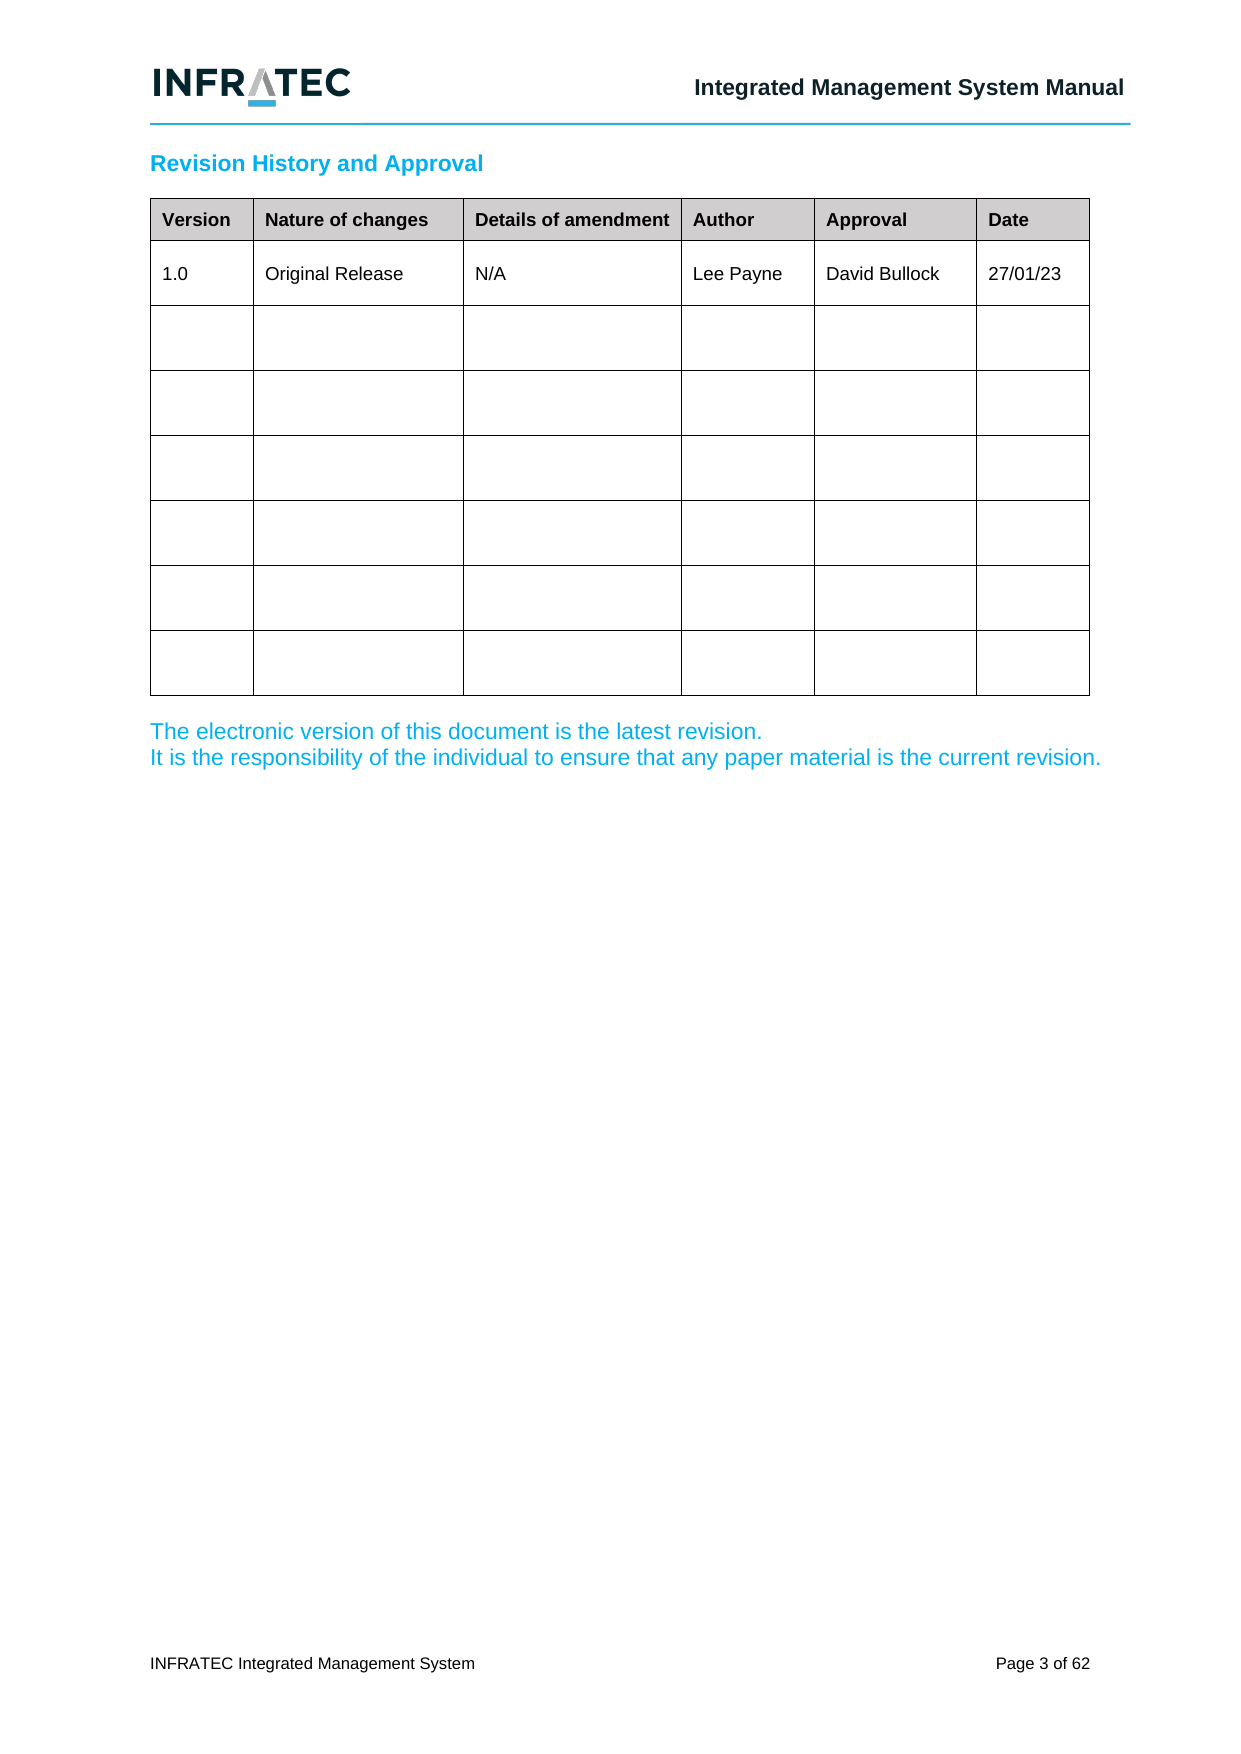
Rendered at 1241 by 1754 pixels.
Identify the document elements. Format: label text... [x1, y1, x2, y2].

table_cell [815, 306, 976, 370]
table_cell [254, 631, 463, 695]
table_header Author [682, 199, 814, 240]
table_cell [977, 631, 1089, 695]
table_cell [815, 501, 976, 565]
table_cell [464, 371, 681, 435]
table_header Details of amendment [464, 199, 681, 240]
table_cell N/A [464, 241, 681, 305]
table_header Nature of changes [254, 199, 463, 240]
table_cell Lee Payne [682, 241, 814, 305]
table_header Version [151, 199, 253, 240]
table_cell David Bullock [815, 241, 976, 305]
table_cell [815, 436, 976, 500]
table_cell [977, 371, 1089, 435]
table_cell [815, 631, 976, 695]
table_cell [254, 436, 463, 500]
table_cell [254, 306, 463, 370]
text It is the responsibility of the individual to ensure that any paper material is the current revision. [150, 744, 1152, 771]
table_cell [682, 501, 814, 565]
table_cell [254, 501, 463, 565]
text The electronic version of this document is the latest revision. [150, 718, 1152, 744]
table_cell [151, 501, 253, 565]
table_cell [151, 306, 253, 370]
table_cell [815, 371, 976, 435]
text Revision History and Approval [150, 150, 1152, 176]
table_cell [682, 436, 814, 500]
table_cell [682, 631, 814, 695]
table_cell [254, 566, 463, 630]
table_cell [815, 566, 976, 630]
table_cell [977, 501, 1089, 565]
table_cell [464, 566, 681, 630]
table_cell 27/01/23 [977, 241, 1089, 305]
table_cell Original Release [254, 241, 463, 305]
table_cell [977, 566, 1089, 630]
table_cell [977, 306, 1089, 370]
table_cell [977, 436, 1089, 500]
table_cell [151, 631, 253, 695]
table_cell [682, 306, 814, 370]
table_header Approval [815, 199, 976, 240]
table_cell [151, 436, 253, 500]
table_cell [682, 566, 814, 630]
table_cell [464, 501, 681, 565]
table_header Date [977, 199, 1089, 240]
table_cell 1.0 [151, 241, 253, 305]
table_cell [464, 306, 681, 370]
table_cell [151, 371, 253, 435]
table_cell [254, 371, 463, 435]
table_cell [464, 436, 681, 500]
table_cell [682, 371, 814, 435]
table_cell [464, 631, 681, 695]
table_cell [151, 566, 253, 630]
